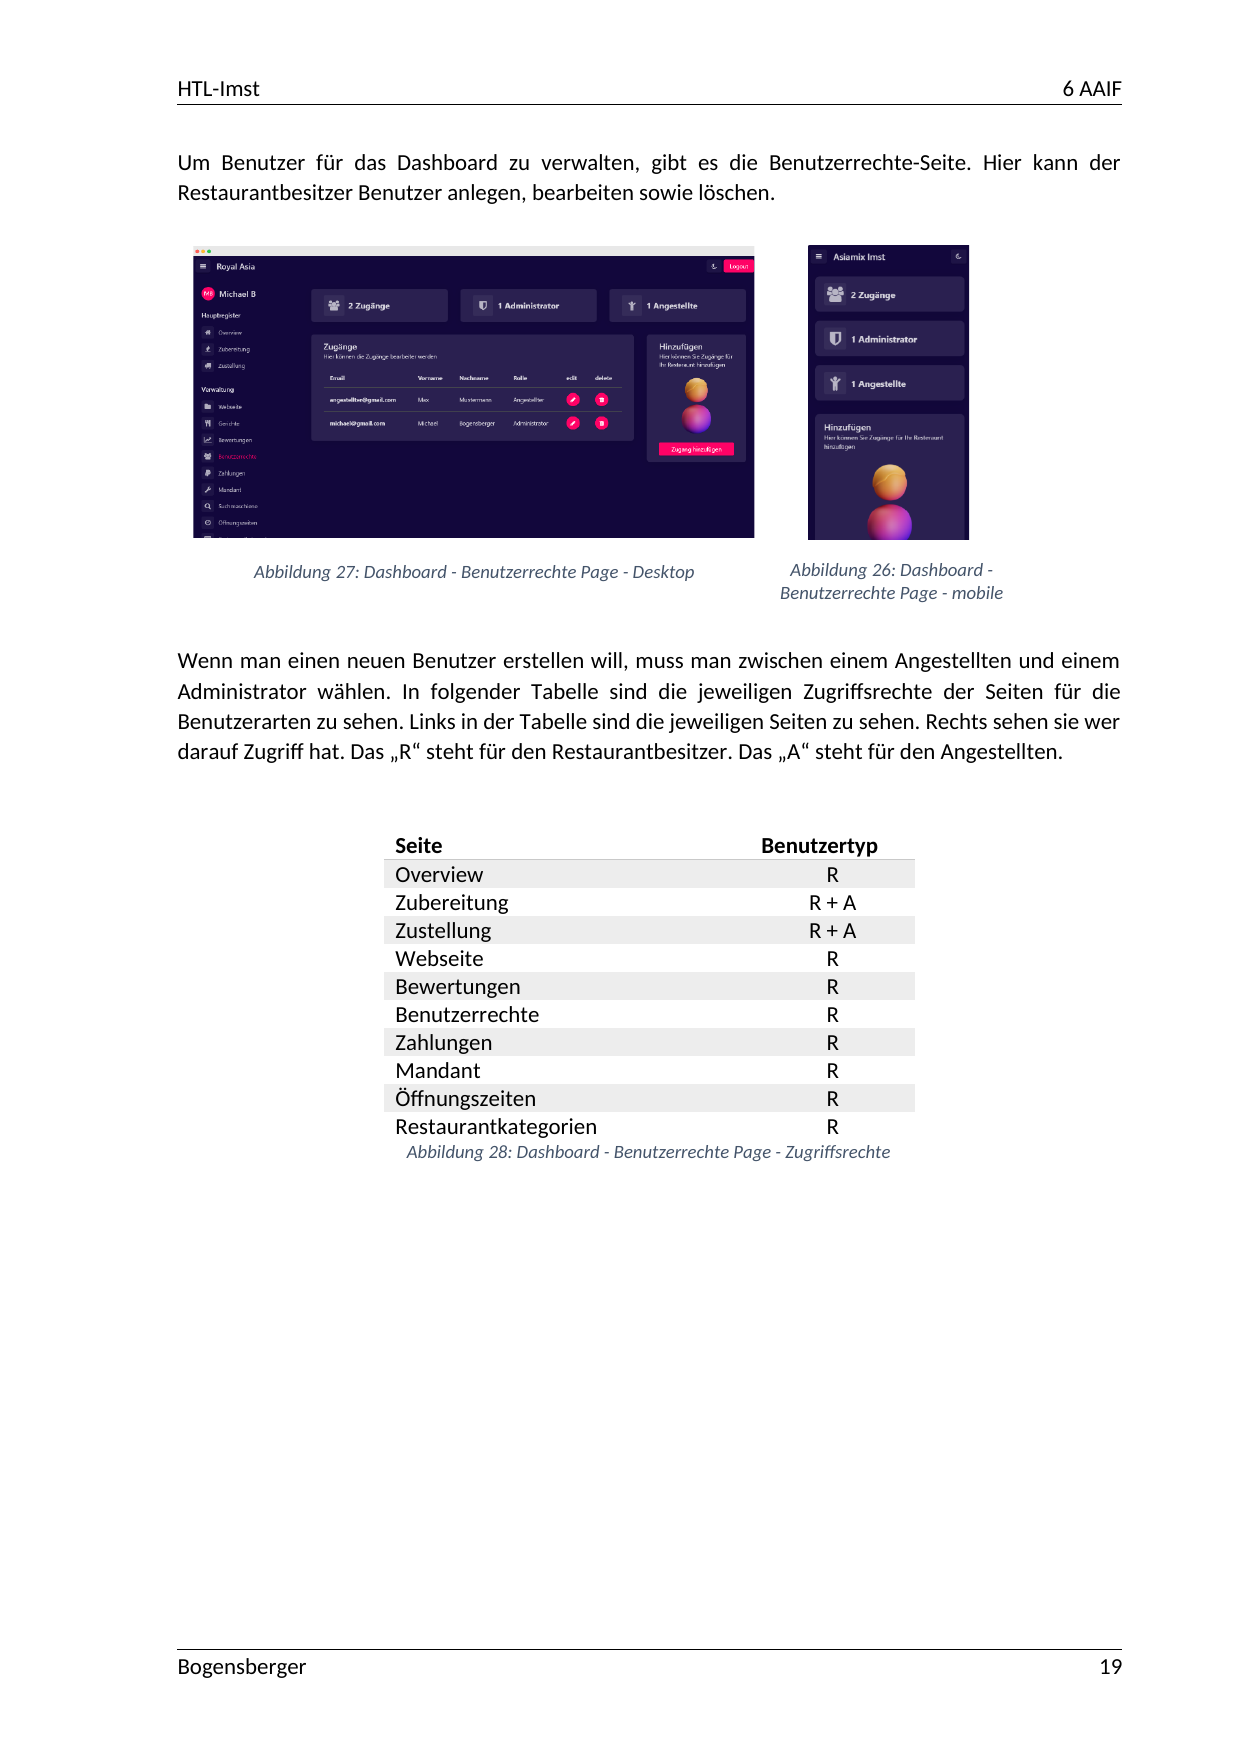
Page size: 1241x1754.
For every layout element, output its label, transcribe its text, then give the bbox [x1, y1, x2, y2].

table_cell R [750, 944, 915, 972]
table_cell R [750, 1028, 915, 1056]
table_cell R [750, 1000, 915, 1028]
picture [191, 246, 754, 537]
text Abbildung 28: Dashboard - Benutzerrechte Page - Zugriffsrechte [177, 1140, 1122, 1163]
table_cell Zahlungen [384, 1028, 750, 1056]
table_cell Overview [384, 860, 750, 888]
table_cell Zubereitung [384, 888, 750, 916]
table_cell Mandant [384, 1056, 750, 1084]
table_cell Zustellung [384, 916, 750, 944]
table_cell R [750, 860, 915, 888]
table_cell R [750, 1056, 915, 1084]
table_cell Benutzerrechte [384, 1000, 750, 1028]
table_cell R [750, 1112, 915, 1140]
picture [806, 245, 969, 537]
table_header Seite [384, 831, 750, 859]
table_cell Öffnungszeiten [384, 1084, 750, 1112]
text Um Benutzer für das Dashboard zu verwalten, gibt es die Benutzerrechte-Seite. Hier kann der Restaurantbesitzer Benutzer anlegen, bearbeiten sowie löschen. [177, 148, 1122, 206]
table_cell Restaurantkategorien [384, 1112, 750, 1140]
table_cell Bewertungen [384, 972, 750, 1000]
table_cell Webseite [384, 944, 750, 972]
table_cell R + A [750, 888, 915, 916]
table_cell R [750, 1084, 915, 1112]
table_cell R + A [750, 916, 915, 944]
text Wenn man einen neuen Benutzer erstellen will, muss man zwischen einem Angestellten und einem Administrator wählen. In folgender Tabelle sind die jeweiligen Zugriffsrechte der Seiten für die Benutzerarten zu sehen. Links in der Tabelle sind die jeweiligen Seiten zu sehen. Rechts sehen sie wer darauf Zugriff hat. Das „R“ steht für den Restaurantbesitzer. Das „A“ steht für den Angestellten. [177, 647, 1122, 765]
table_header Benutzertyp [750, 831, 915, 859]
table_cell R [750, 972, 915, 1000]
